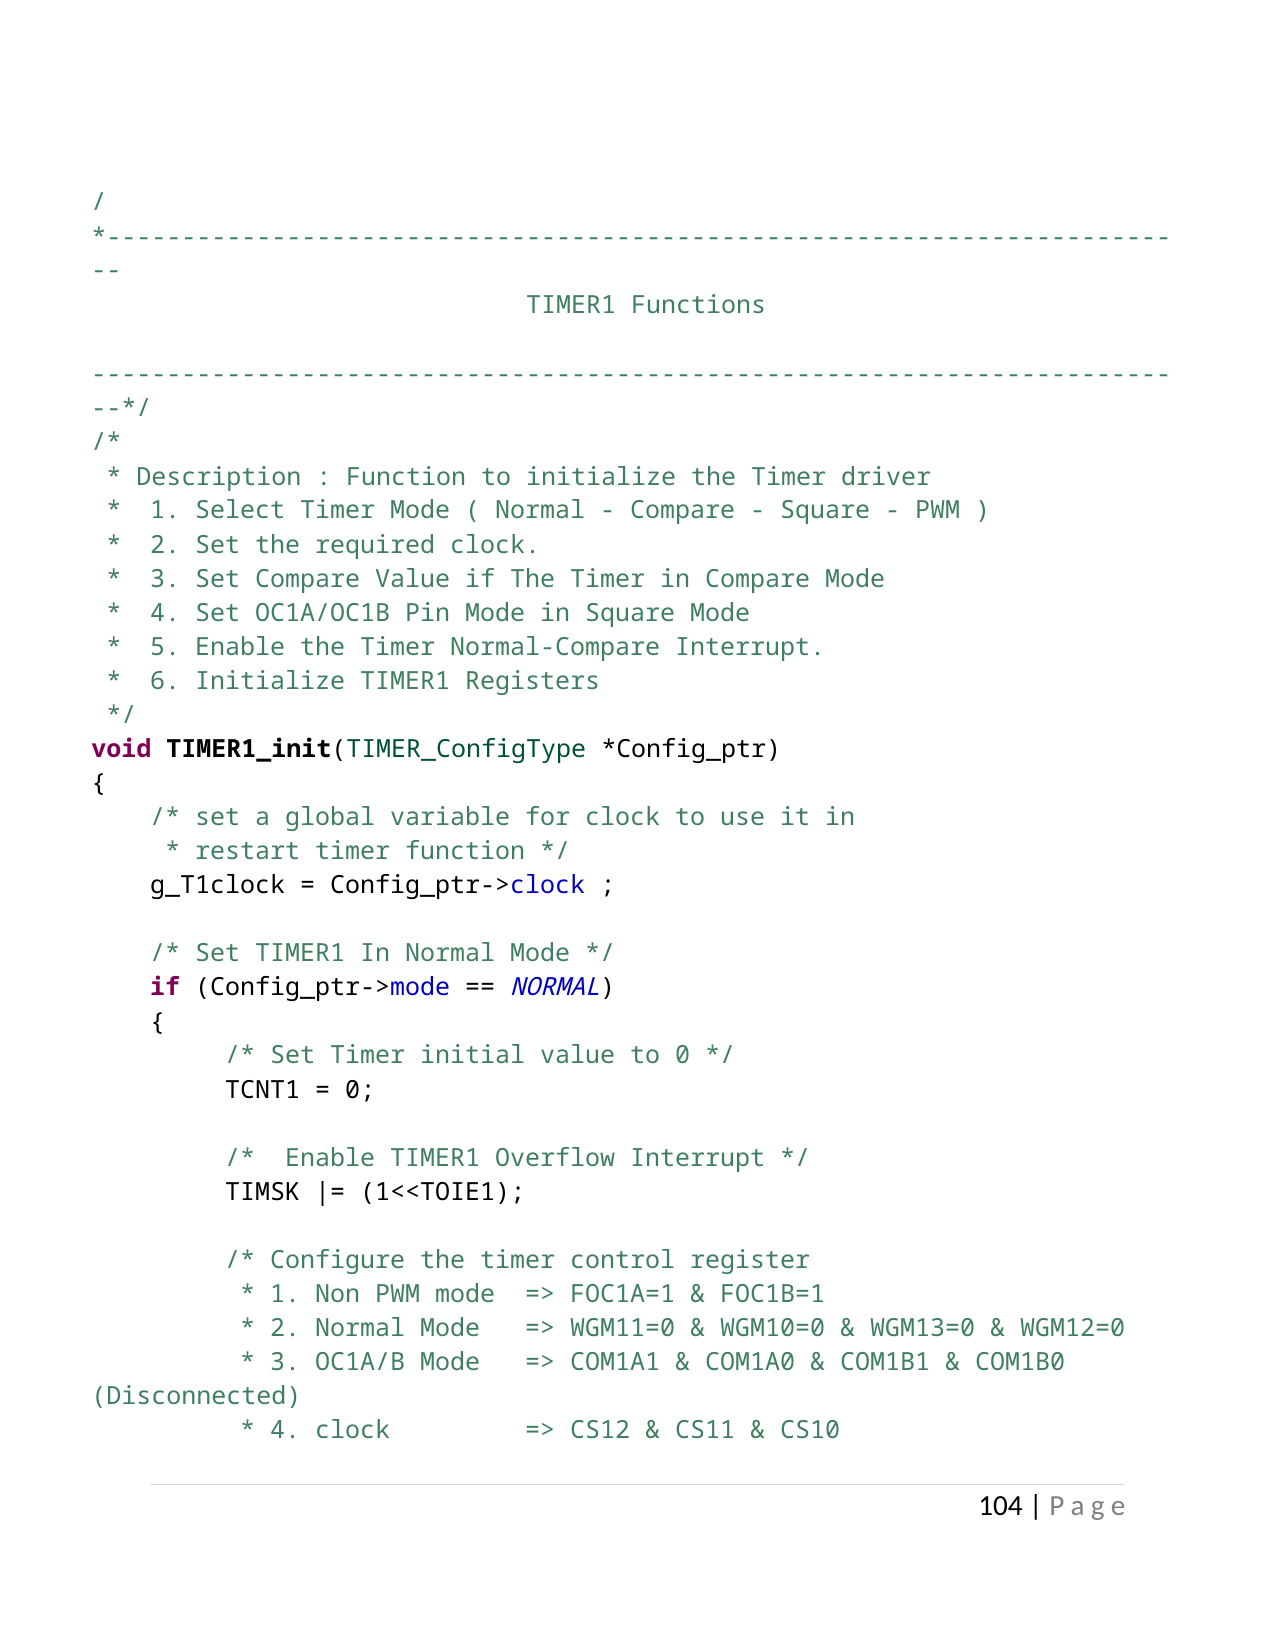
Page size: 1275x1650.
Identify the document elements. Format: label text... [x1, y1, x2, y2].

text /*------------------------------------------------------------------------- [91, 184, 1184, 286]
text void TIMER1_init(TIMER_ConfigType *Config_ptr) [91, 731, 1184, 765]
text * 1. Select Timer Mode ( Normal - Compare - Square - PWM ) [91, 492, 1184, 526]
text g_T1clock = Config_ptr->clock ; [91, 867, 1184, 901]
text --------------------------------------------------------------------------*/ [91, 320, 1184, 424]
text * 1. Non PWM mode => FOC1A=1 & FOC1B=1 [91, 1276, 1184, 1310]
text * 4. Set OC1A/OC1B Pin Mode in Square Mode [91, 594, 1184, 628]
text /* set a global variable for clock to use it in [91, 799, 1184, 833]
text * 3. Set Compare Value if The Timer in Compare Mode [91, 560, 1184, 594]
text * 2. Normal Mode => WGM11=0 & WGM10=0 & WGM13=0 & WGM12=0 [91, 1310, 1184, 1344]
text * 6. Initialize TIMER1 Registers [91, 662, 1184, 697]
text TIMSK |= (1<<TOIE1); [91, 1173, 1184, 1207]
text * 4. clock => CS12 & CS11 & CS10 [91, 1412, 1184, 1446]
text * 2. Set the required clock. [91, 526, 1184, 560]
text { [91, 1003, 1184, 1037]
text /* Set TIMER1 In Normal Mode */ [91, 935, 1184, 969]
text * restart timer function */ [91, 833, 1184, 867]
text TIMER1 Functions [91, 286, 1184, 320]
text * Description : Function to initialize the Timer driver [91, 458, 1184, 492]
text /* Set Timer initial value to 0 */ [91, 1037, 1184, 1071]
text /* Configure the timer control register [91, 1242, 1184, 1276]
text if (Config_ptr->mode == NORMAL) [91, 969, 1184, 1003]
text /* Enable TIMER1 Overflow Interrupt */ [91, 1139, 1184, 1173]
text TCNT1 = 0; [91, 1071, 1184, 1105]
text * 5. Enable the Timer Normal-Compare Interrupt. [91, 628, 1184, 662]
text /* [91, 424, 1184, 458]
text * 3. OC1A/B Mode => COM1A1 & COM1A0 & COM1B1 & COM1B0 (Disconnected) [91, 1344, 1184, 1412]
text { [91, 765, 1184, 799]
text */ [91, 697, 1184, 731]
